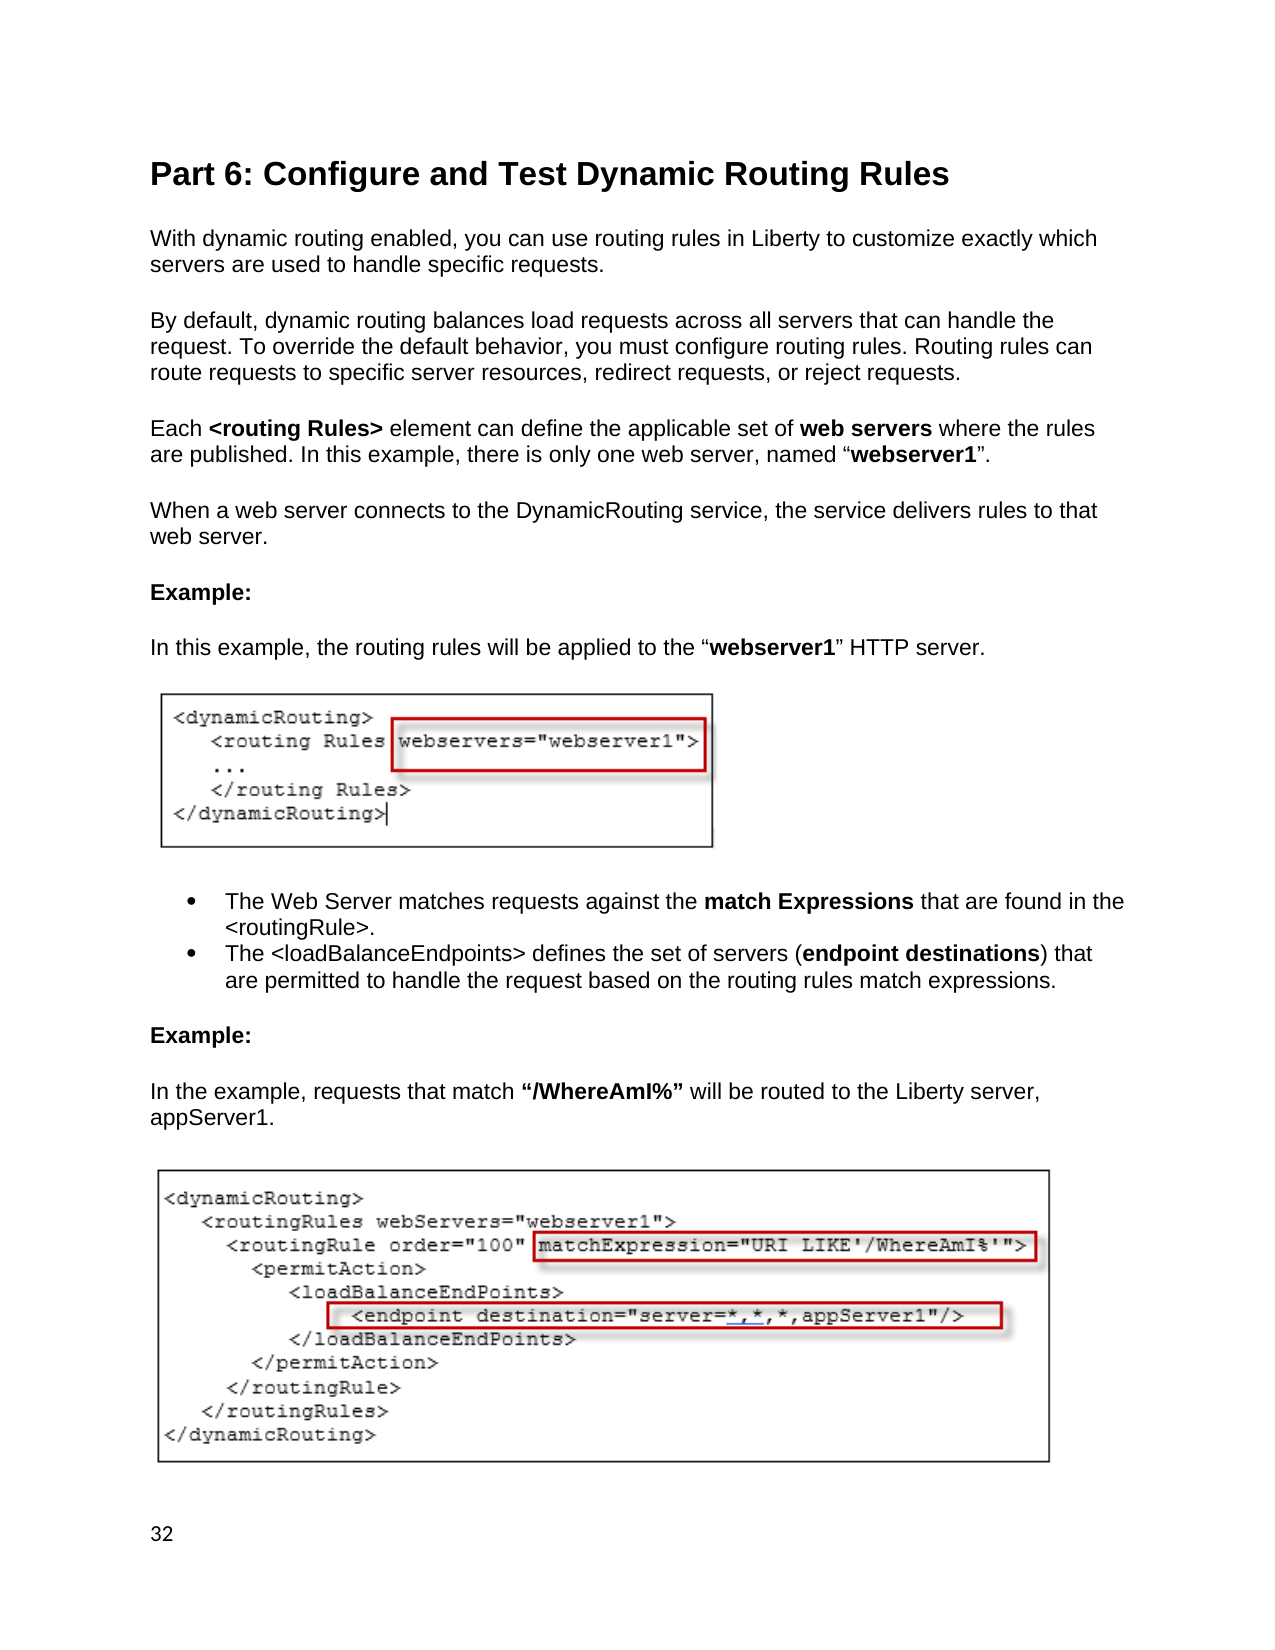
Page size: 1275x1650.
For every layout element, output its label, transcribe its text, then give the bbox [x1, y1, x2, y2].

text Example: [150, 579, 1125, 605]
picture [150, 1159, 1058, 1469]
text When a web server connects to the DynamicRouting service, the service delivers rules to that web server. [150, 497, 1125, 549]
text Example: [150, 1022, 1125, 1048]
subtitle Part 6: Configure and Test Dynamic Routing Rules [150, 154, 1125, 193]
list The Web Server matches requests against the match Expressions that are found in the <routingRule>. [187, 888, 1125, 940]
picture [150, 689, 718, 859]
list The <loadBalanceEndpoints> defines the set of servers (endpoint destinations) that are permitted to handle the request based on the routing rules match expressions. [187, 940, 1125, 993]
text In this example, the routing rules will be applied to the “webserver1” HTTP server. [150, 634, 1125, 661]
text Each <routing Rules> element can define the applicable set of web servers where the rules are published. In this example, there is only one web server, named “webserver1”. [150, 415, 1125, 468]
text In the example, requests that match “/WhereAmI%” will be routed to the Liberty server, appServer1. [150, 1078, 1125, 1130]
text By default, dynamic routing balances load requests across all servers that can handle the request. To override the default behavior, you must configure routing rules. Routing rules can route requests to specific server resources, redirect requests, or reject requests. [150, 307, 1125, 386]
text With dynamic routing enabled, you can use routing rules in Liberty to customize exactly which servers are used to handle specific requests. [150, 225, 1125, 277]
